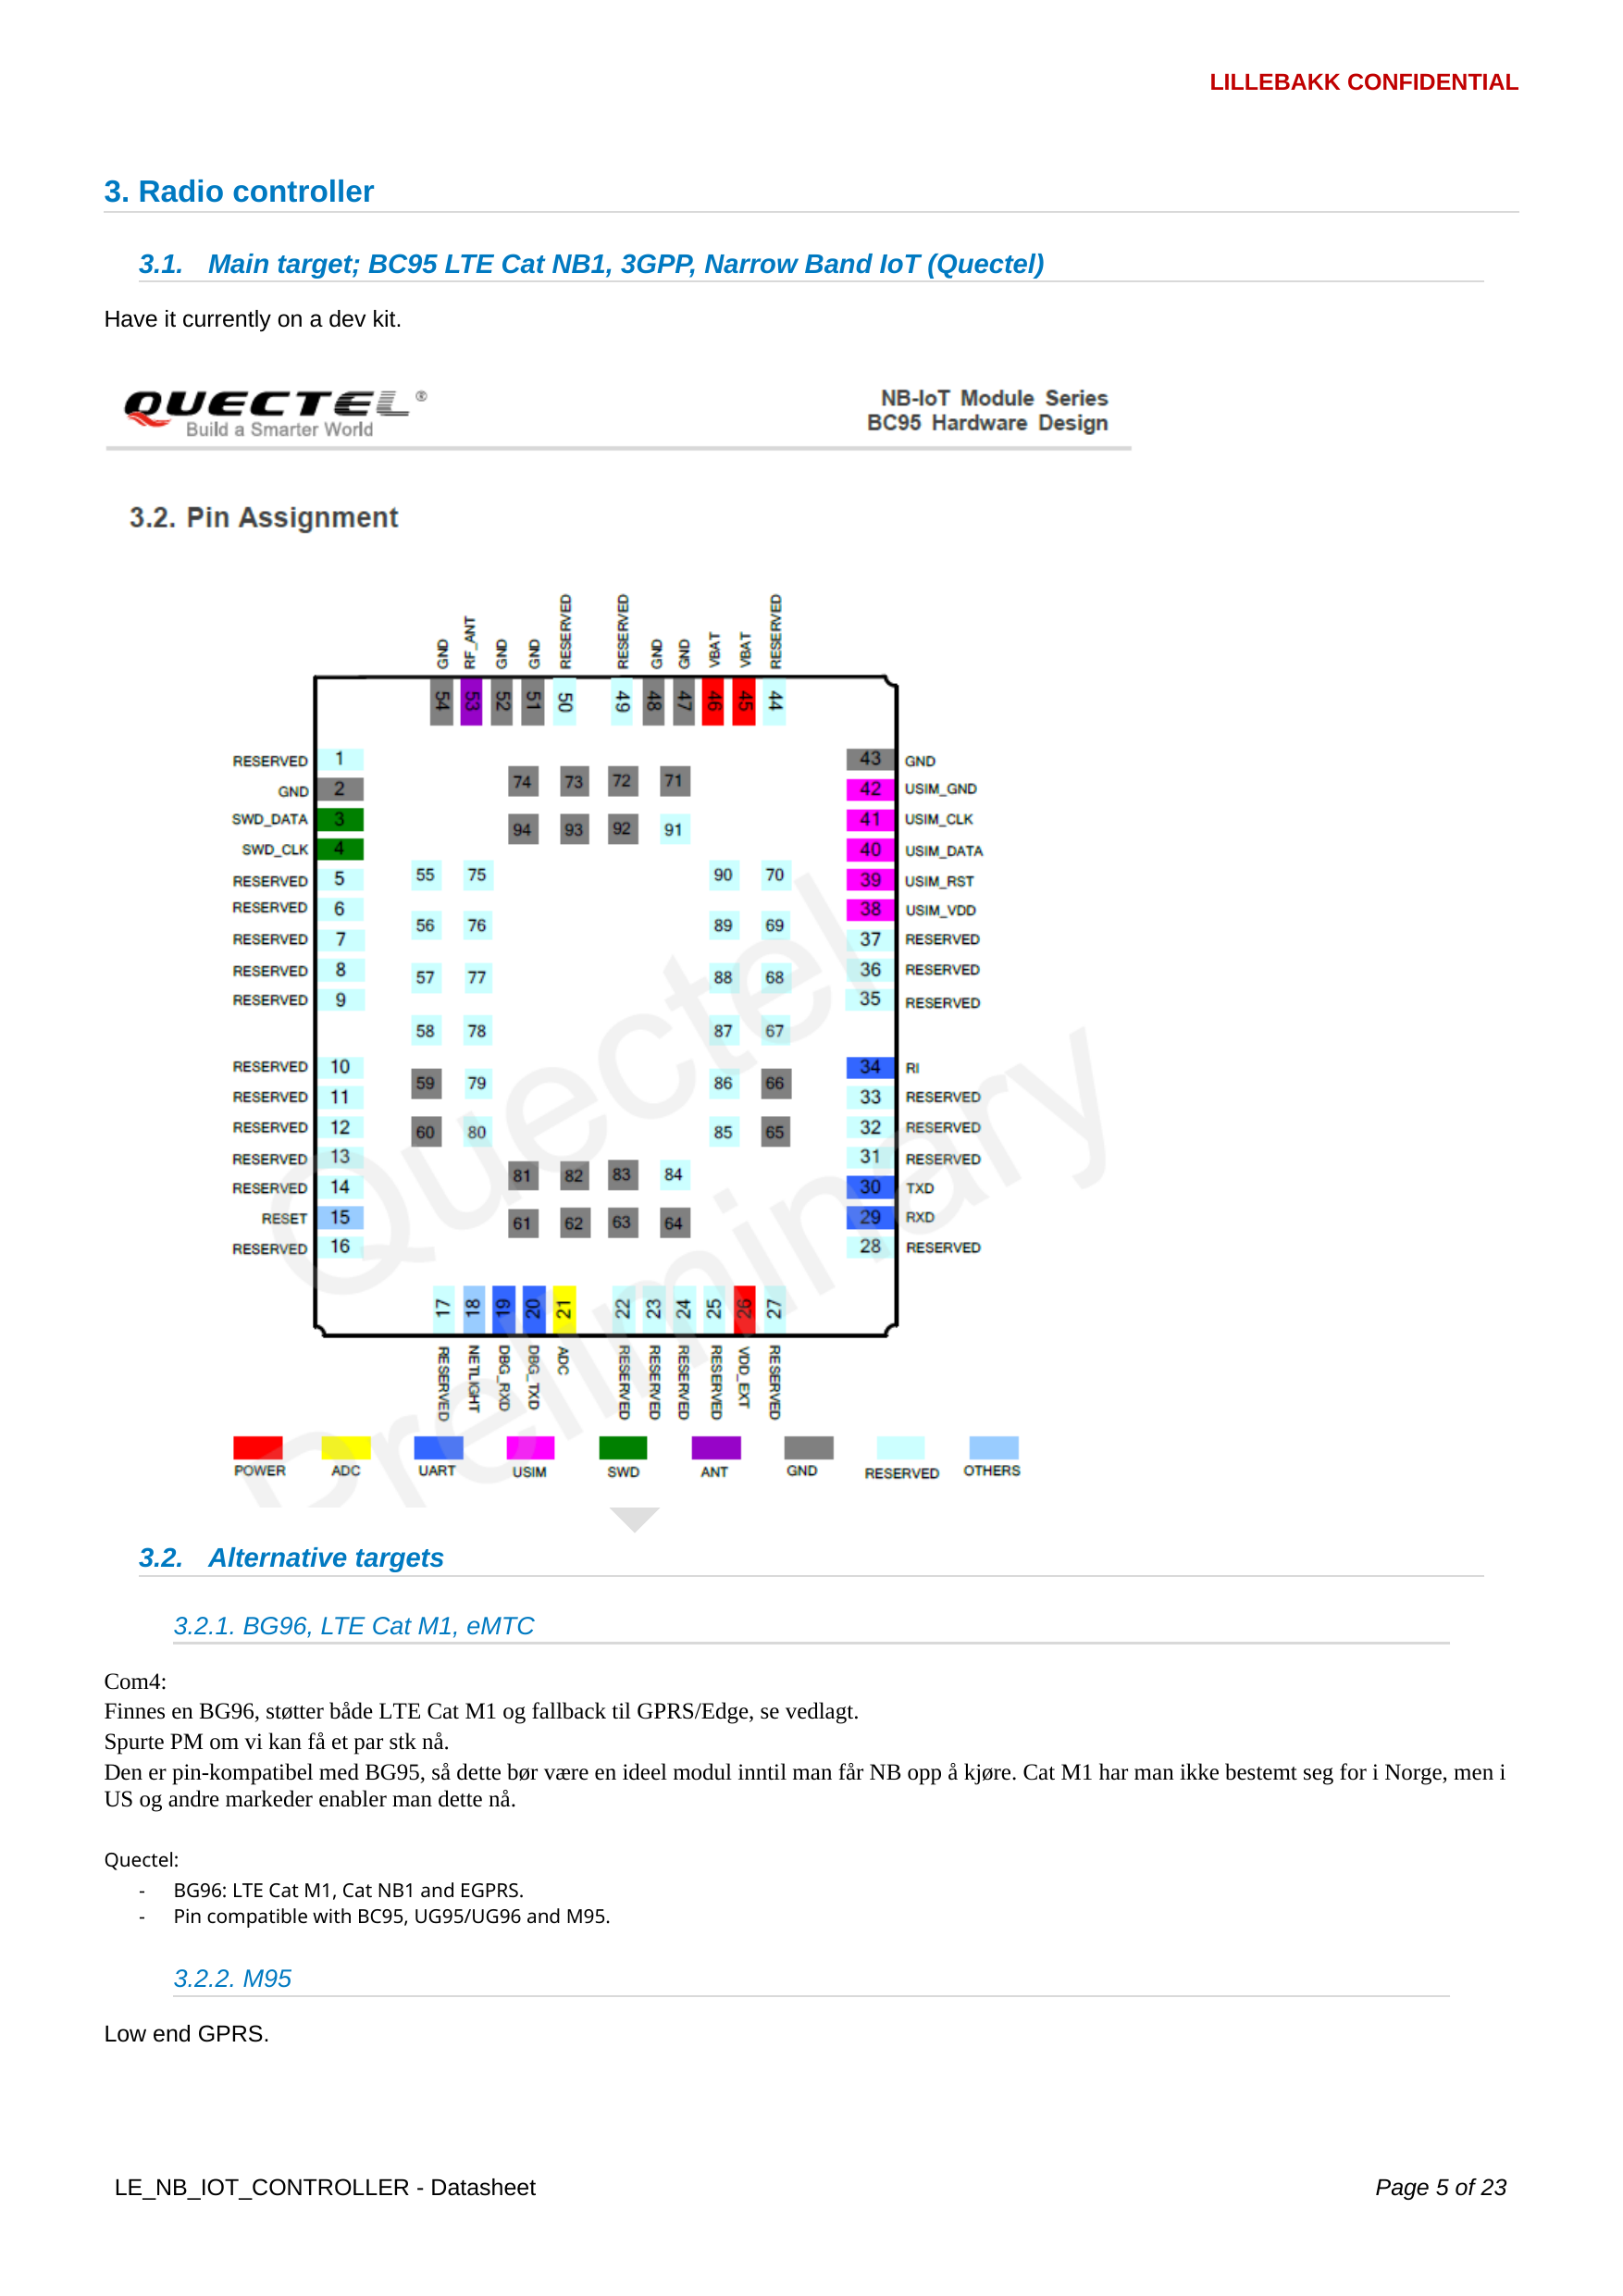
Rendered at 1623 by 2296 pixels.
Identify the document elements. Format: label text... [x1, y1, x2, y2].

list BG96: LTE Cat M1, Cat NB1 and EGPRS. [139, 1877, 1519, 1903]
subtitle M95 [173, 1964, 1450, 1995]
subtitle Alternative targets [139, 1542, 1484, 1575]
text Quectel: [104, 1846, 1519, 1873]
text Den er pin-kompatibel med BG95, så dette bør være en ideel modul inntil man får NB opp å kjøre. Cat M1 har man ikke bestemt seg for i Norge, men i US og andre markeder enabler man dette nå. [104, 1758, 1519, 1812]
text Have it currently on a dev kit. [104, 305, 1519, 332]
picture [104, 358, 1162, 1508]
text Finnes en BG96, støtter både LTE Cat M1 og fallback til GPRS/Edge, se vedlagt. [104, 1697, 1519, 1724]
subtitle Radio controller [104, 173, 1519, 211]
subtitle Main target; BC95 LTE Cat NB1, 3GPP, Narrow Band IoT (Quectel) [139, 248, 1484, 280]
text Com4: [104, 1668, 1519, 1694]
subtitle BG96, LTE Cat M1, eMTC [173, 1611, 1450, 1642]
text Spurte PM om vi kan få et par stk nå. [104, 1728, 1519, 1755]
list Pin compatible with BC95, UG95/UG96 and M95. [139, 1903, 1519, 1930]
text Low end GPRS. [104, 2020, 1519, 2046]
